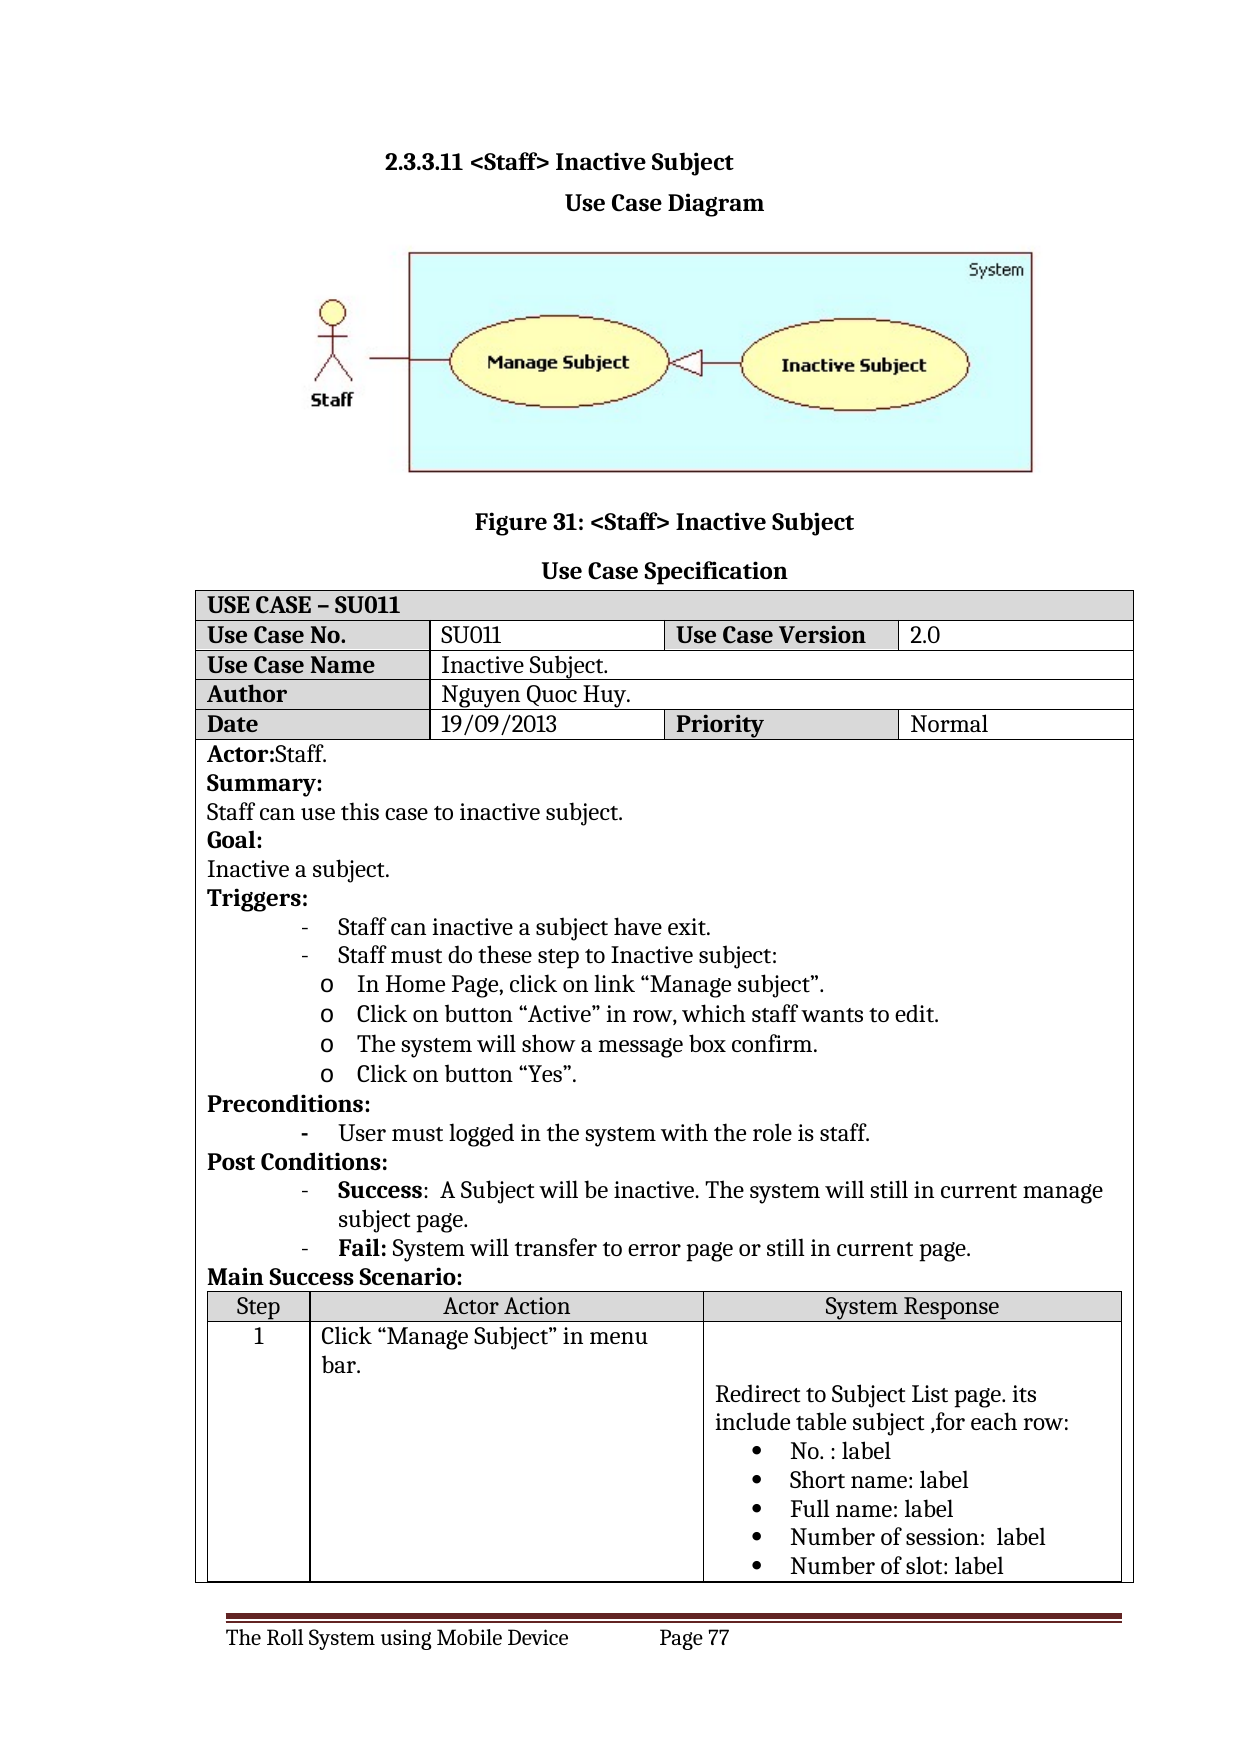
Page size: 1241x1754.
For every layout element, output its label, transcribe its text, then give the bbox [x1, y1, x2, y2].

text Figure 31: <Staff> Inactive Subject [207, 507, 1122, 536]
table_cell Use Case No. [196, 621, 429, 649]
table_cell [196, 740, 1133, 1582]
table_cell Use Case Version [665, 621, 898, 649]
subtitle Use Case Diagram [207, 189, 1122, 218]
table_cell 2.0 [899, 621, 1133, 649]
table_cell Date [196, 710, 429, 739]
picture [265, 222, 1064, 504]
table_cell 19/09/2013 [431, 710, 664, 739]
table_cell Author [196, 680, 429, 709]
subtitle <Staff> Inactive Subject [385, 148, 1122, 176]
table_header USE CASE – SU011 [196, 591, 1133, 620]
subtitle Use Case Specification [207, 557, 1122, 586]
table_cell Nguyen Quoc Huy. [431, 680, 1133, 709]
table_cell SU011 [431, 621, 664, 649]
table_cell Inactive Subject. [431, 651, 1133, 679]
table_cell Use Case Name [196, 651, 429, 679]
table_cell Normal [899, 710, 1133, 739]
table_cell Priority [665, 710, 898, 739]
